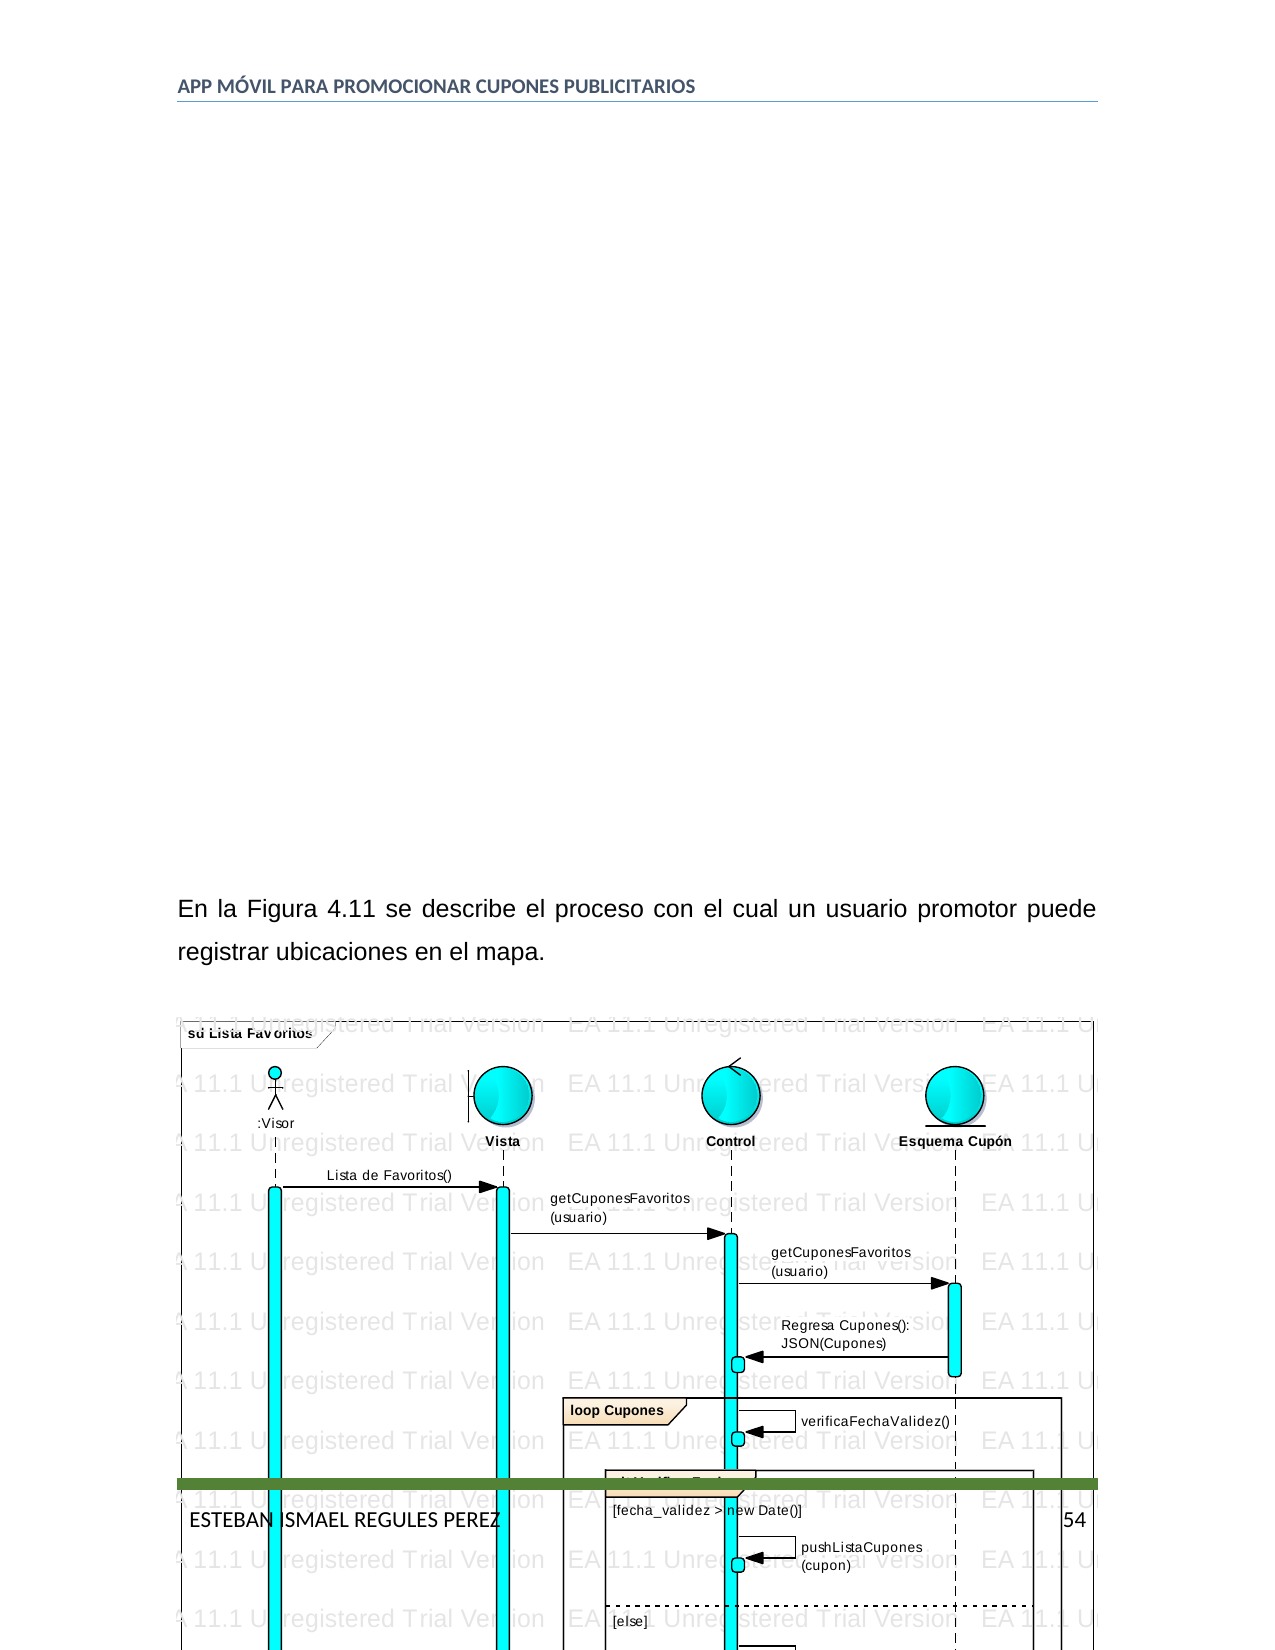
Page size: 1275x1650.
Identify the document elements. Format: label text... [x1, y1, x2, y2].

text En la Figura 4.11 se describe el proceso con el cual un usuario promotor puede registrar ubicaciones en el mapa. [177, 894, 1098, 966]
